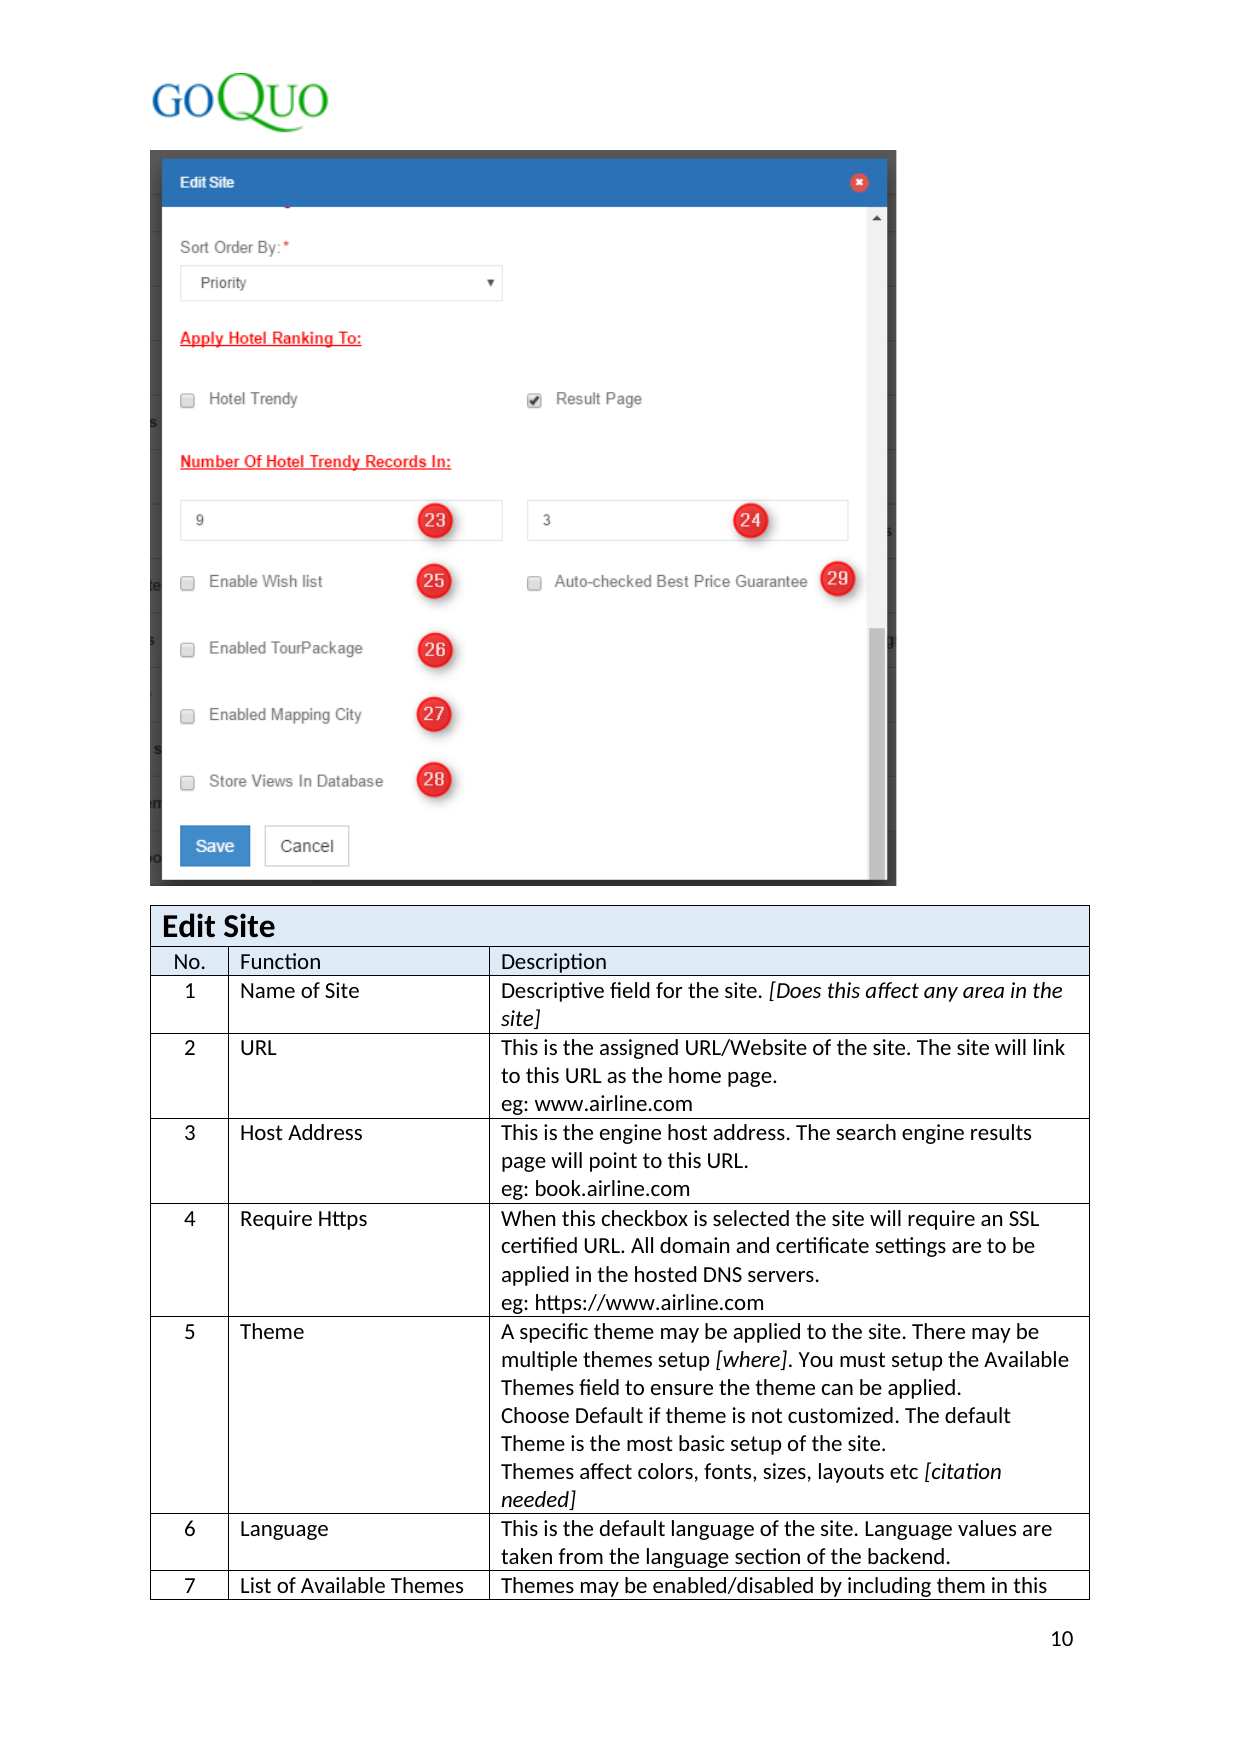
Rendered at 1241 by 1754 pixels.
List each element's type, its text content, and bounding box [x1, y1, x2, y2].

table_cell Require Https [229, 1204, 489, 1316]
table_cell This is the assigned URL/Website of the site. The site will link to this URL as the home page. eg: www.airline.com [490, 1034, 1089, 1117]
picture [150, 150, 897, 886]
table_cell Language [229, 1514, 489, 1570]
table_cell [490, 1571, 1089, 1599]
table_cell No. [151, 947, 228, 975]
table_cell 2 [151, 1034, 228, 1117]
table_header Edit Site [151, 906, 1089, 946]
table_cell Name of Site [229, 976, 489, 1032]
table_cell 7 [151, 1571, 228, 1599]
table_cell Host Address [229, 1119, 489, 1203]
table_cell This is the default language of the site. Language values are taken from the language section of the backend. [490, 1514, 1089, 1570]
table_cell A specific theme may be applied to the site. There may be multiple themes setup [where]. You must setup the Available Themes field to ensure the theme can be applied. Choose Default if theme is not customized. The default Theme is the most basic setup of the site. Themes affect colors, fonts, sizes, layouts etc [citation needed] [490, 1317, 1089, 1513]
table_cell Description [490, 947, 1089, 975]
picture [150, 73, 330, 134]
table_cell URL [229, 1034, 489, 1117]
table_cell 5 [151, 1317, 228, 1513]
table_cell This is the engine host address. The search engine results page will point to this URL. eg: book.airline.com [490, 1119, 1089, 1203]
table_cell Function [229, 947, 489, 975]
table_cell When this checkbox is selected the site will require an SSL certified URL. All domain and certificate settings are to be applied in the hosted DNS servers. eg: https://www.airline.com [490, 1204, 1089, 1316]
table_cell 6 [151, 1514, 228, 1570]
table_cell 1 [151, 976, 228, 1032]
table_cell 3 [151, 1119, 228, 1203]
table_cell Theme [229, 1317, 489, 1513]
table_cell 4 [151, 1204, 228, 1316]
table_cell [229, 1571, 489, 1599]
table_cell Descriptive field for the site. [Does this affect any area in the site] [490, 976, 1089, 1032]
